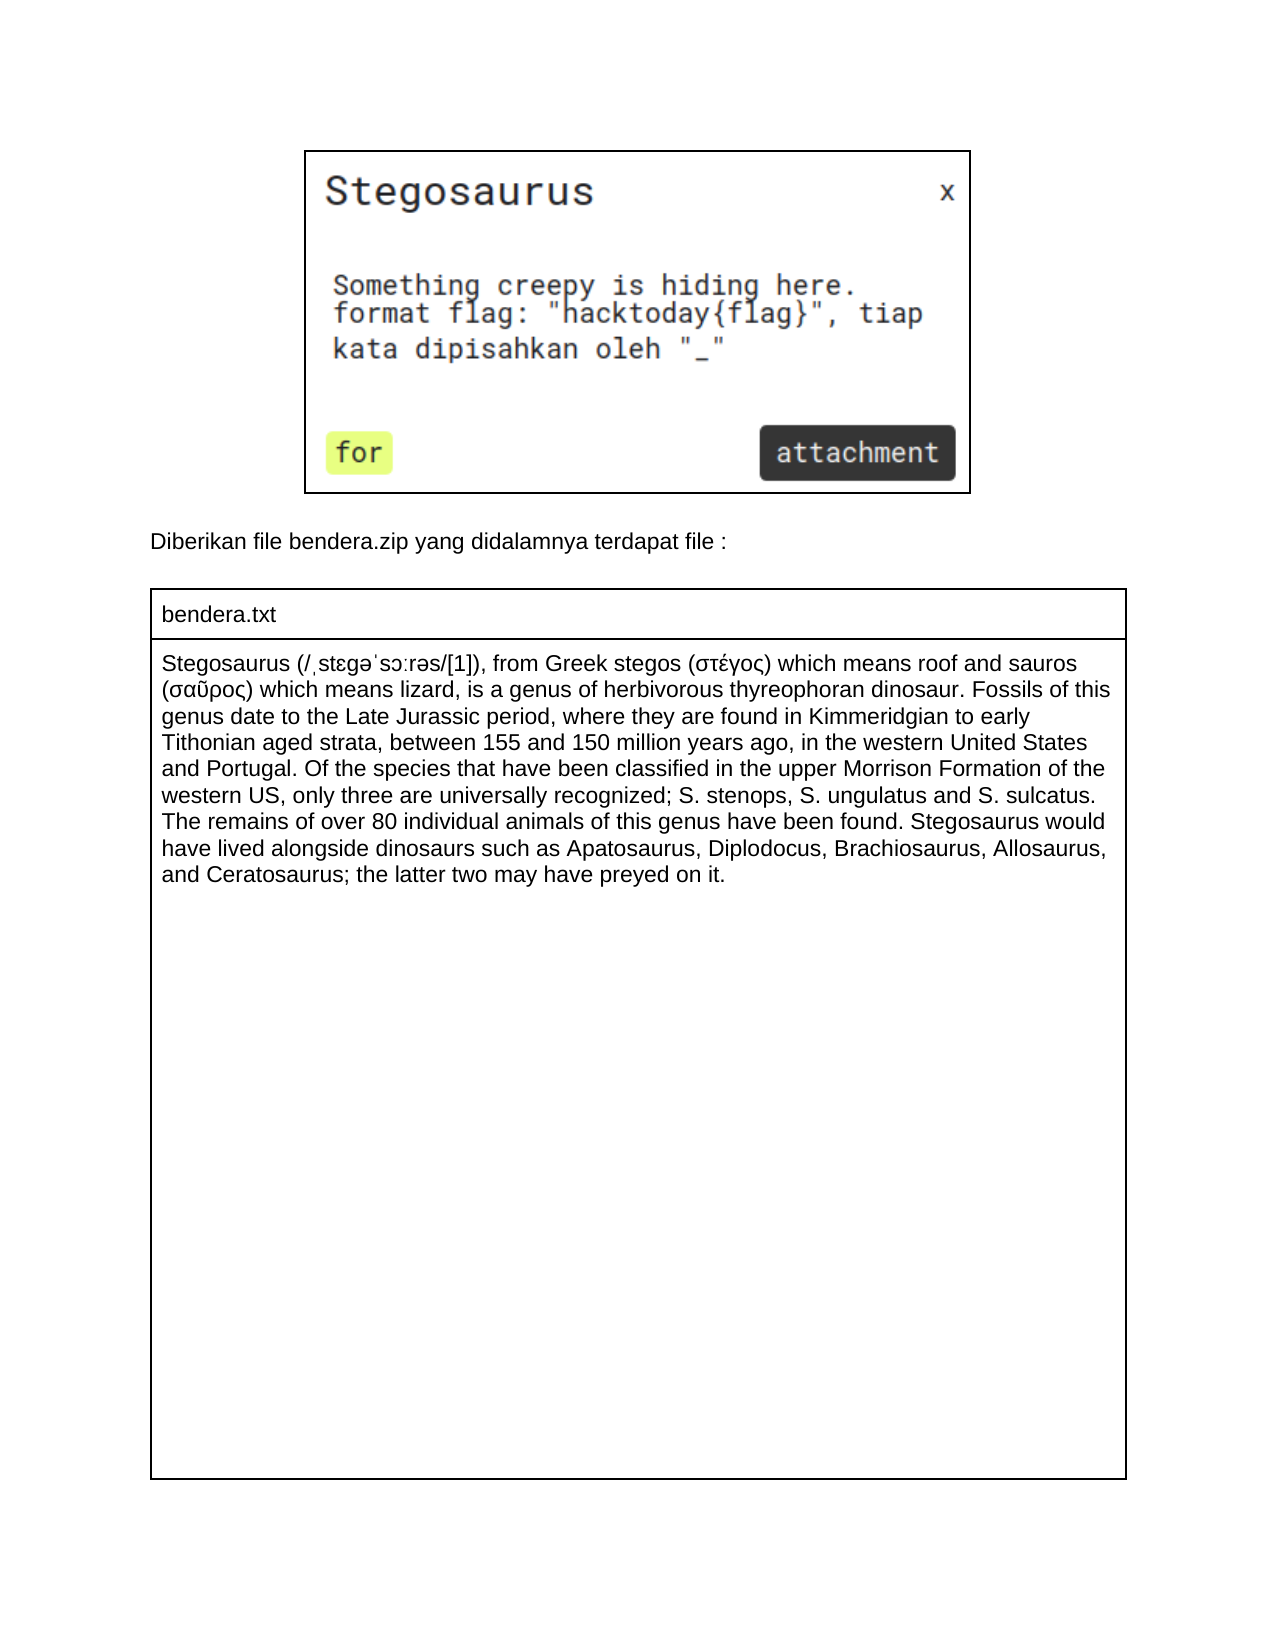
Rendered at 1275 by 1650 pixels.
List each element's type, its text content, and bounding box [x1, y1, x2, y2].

picture [306, 152, 969, 492]
table_header bendera.txt [152, 590, 1125, 637]
text Diberikan file bendera.zip yang didalamnya terdapat file : [150, 528, 1125, 554]
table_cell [152, 640, 1125, 1477]
